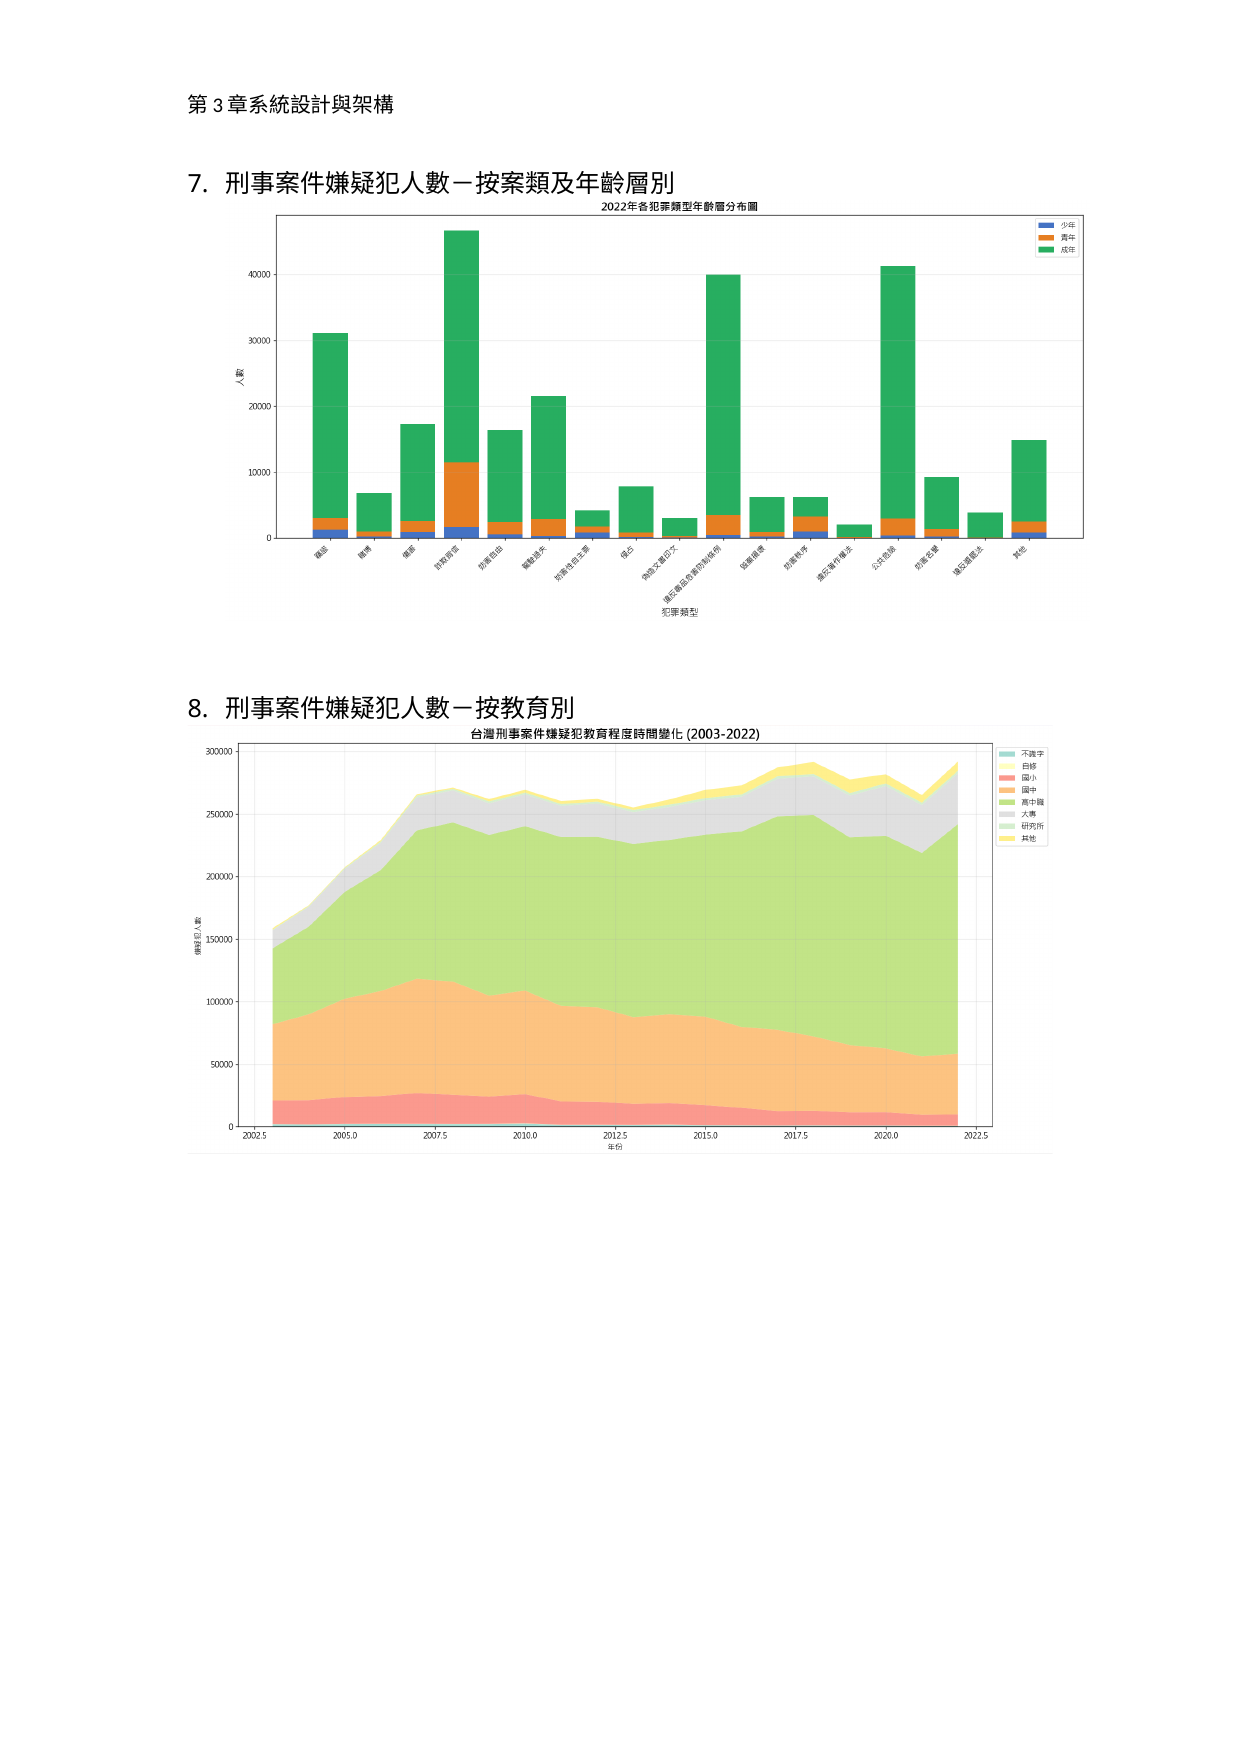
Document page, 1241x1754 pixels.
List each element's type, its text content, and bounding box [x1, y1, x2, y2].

picture [187, 725, 1053, 1154]
picture [225, 200, 1091, 621]
list 刑事案件嫌疑犯人數－按教育別 [187, 687, 1053, 725]
list 刑事案件嫌疑犯人數－按案類及年齡層別 [187, 162, 1053, 200]
